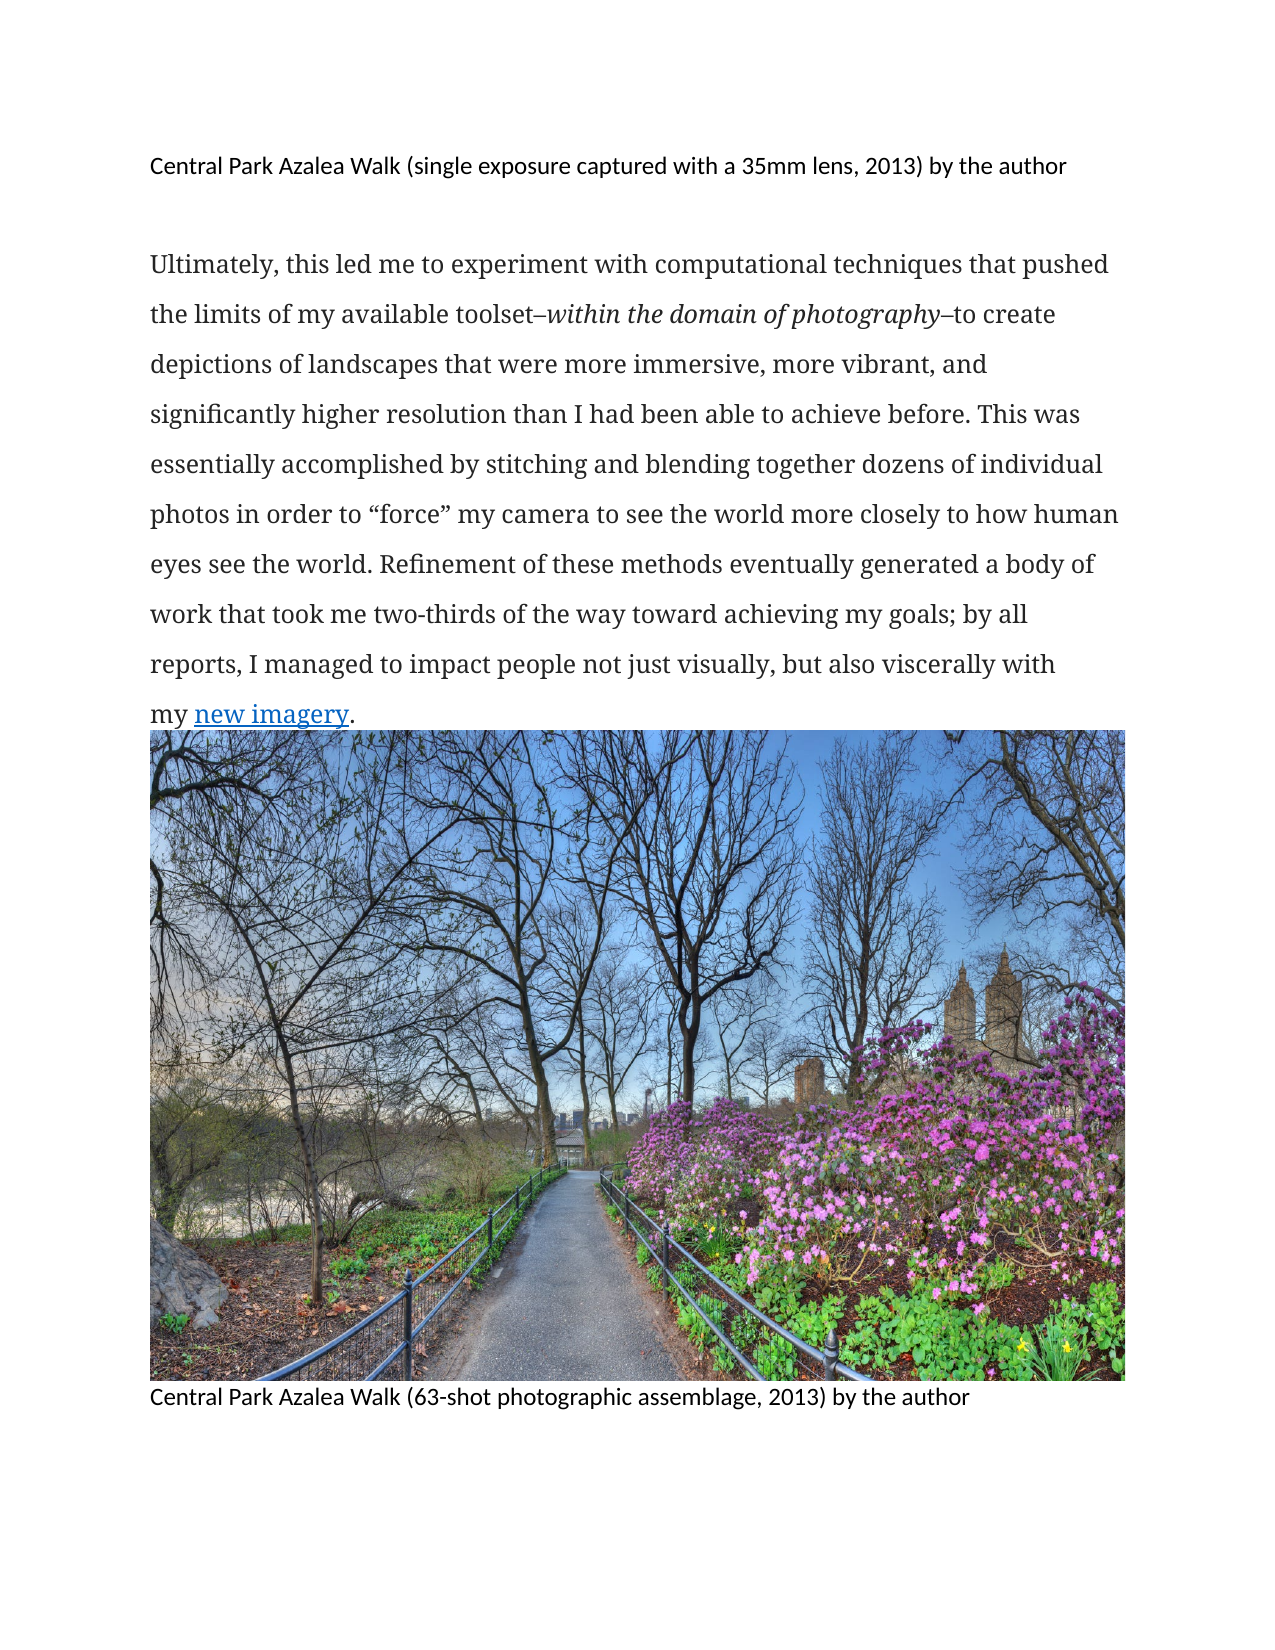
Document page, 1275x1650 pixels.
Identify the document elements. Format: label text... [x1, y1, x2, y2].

text Ultimately, this led me to experiment with computational techniques that pushed the limits of my available toolset–within the domain of photography–to create depictions of landscapes that were more immersive, more vibrant, and significantly higher resolution than I had been able to achieve before. This was essentially accomplished by stitching and blending together dozens of individual photos in order to “force” my camera to see the world more closely to how human eyes see the world. Refinement of these methods eventually generated a body of work that took me two-thirds of the way toward achieving my goals; by all reports, I managed to impact people not just visually, but also viscerally with my new imagery. [150, 231, 1125, 730]
text Central Park Azalea Walk (63-shot photographic assemblage, 2013) by the author [150, 1381, 1125, 1411]
text Central Park Azalea Walk (single exposure captured with a 35mm lens, 2013) by the author [150, 150, 1125, 181]
picture [150, 730, 1125, 1381]
